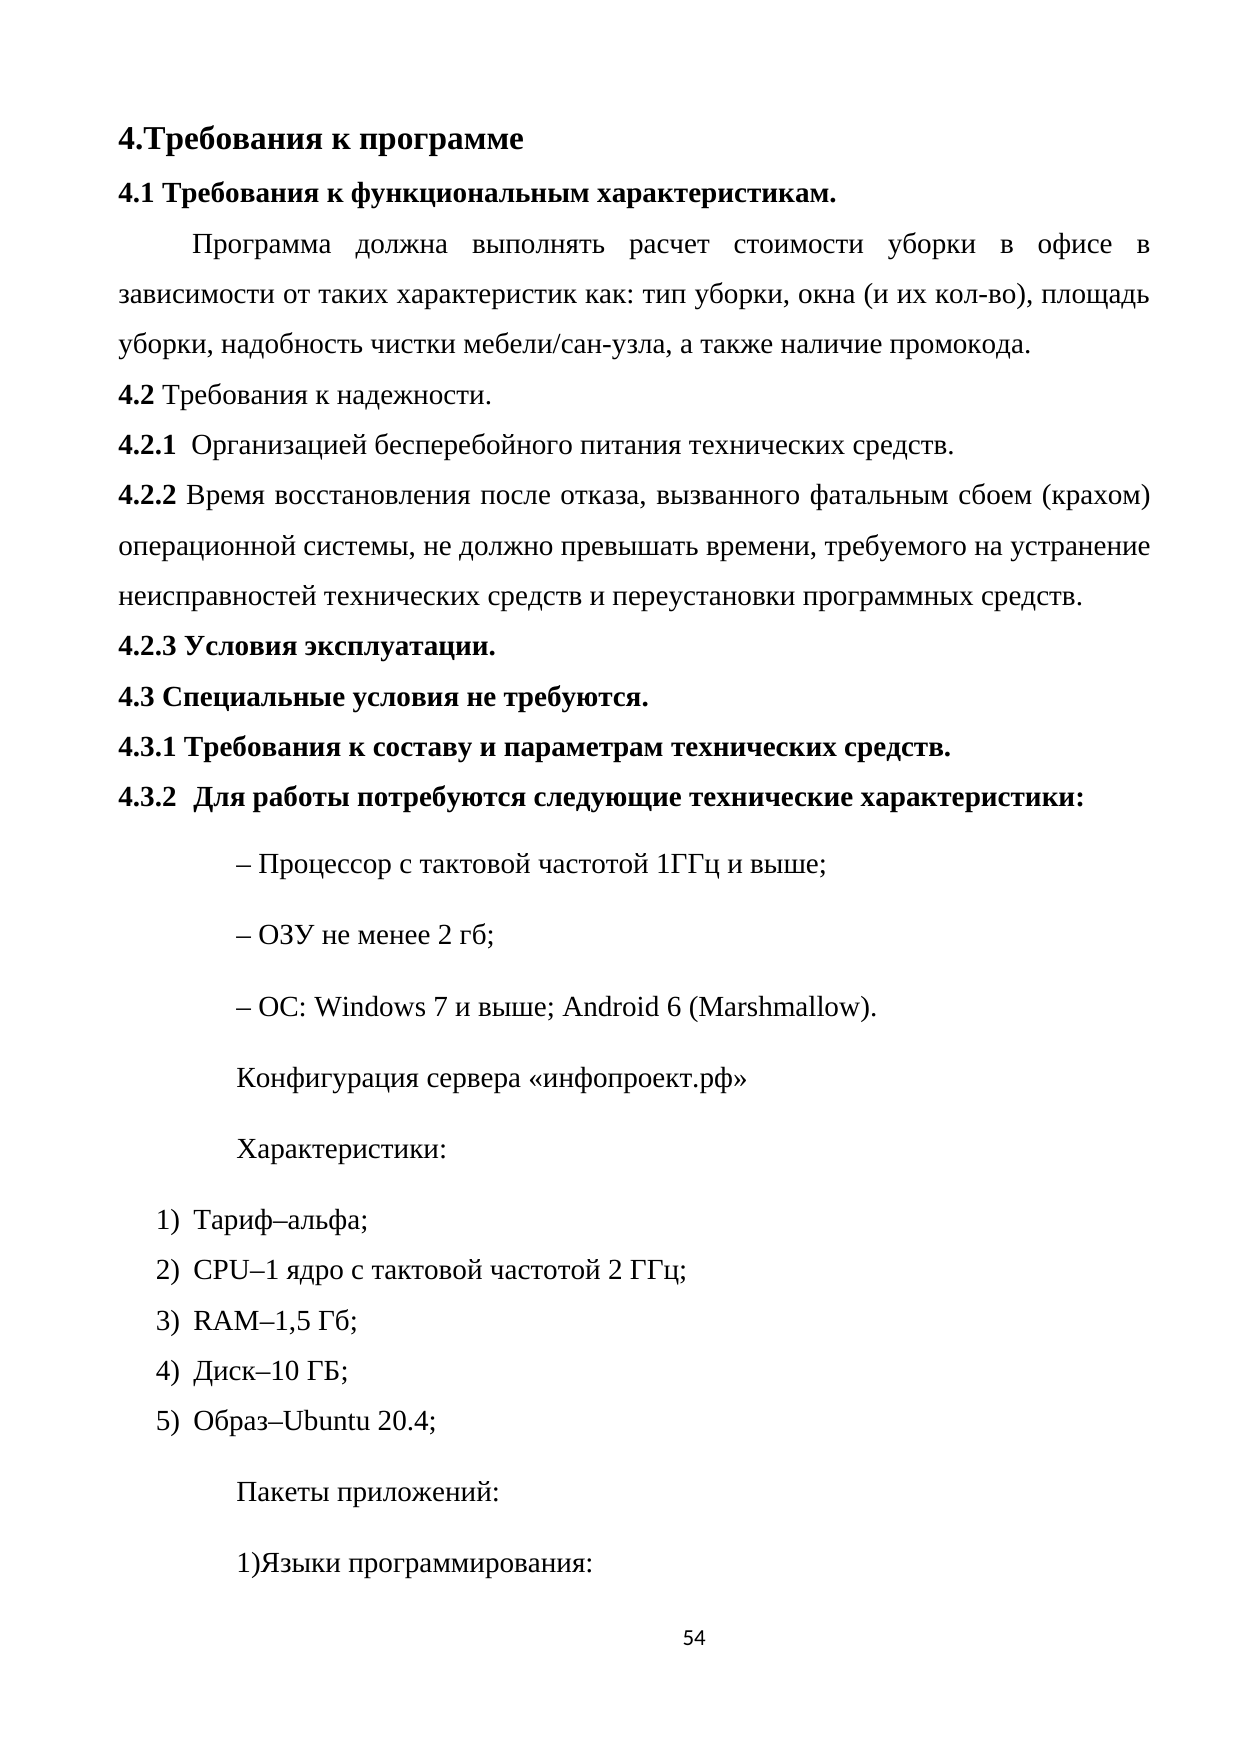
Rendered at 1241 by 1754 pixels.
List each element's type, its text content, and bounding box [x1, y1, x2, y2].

text 4.3 Специальные условия не требуются. [118, 679, 1152, 712]
text 4.Требования к программе [118, 118, 1152, 156]
text 4.1 Требования к функциональным характеристикам. [118, 176, 1152, 209]
list RAM–1,5 Гб; [156, 1303, 1181, 1336]
text 4.2.1 Организацией бесперебойного питания технических средств. [118, 427, 1152, 461]
text 1)Языки программирования: [236, 1546, 1152, 1579]
list Для работы потребуются следующие технические характеристики: [118, 779, 1181, 813]
text 4.3.1 Требования к составу и параметрам технических средств. [118, 729, 1152, 763]
list CPU–1 ядро с тактовой частотой 2 ГГц; [156, 1252, 1181, 1286]
text 4.2 Требования к надежности. [118, 377, 1152, 410]
text Пакеты приложений: [236, 1474, 1152, 1508]
text 4.2.3 Условия эксплуатации. [118, 628, 1152, 662]
list Тариф–альфа; [156, 1202, 1181, 1236]
text – ОЗУ не менее 2 гб; [236, 917, 1152, 951]
text – Процессор с тактовой частотой 1ГГц и выше; [236, 846, 1152, 880]
text 4.2.2 Время восстановления после отказа, вызванного фатальным сбоем (крахом) операционной системы, не должно превышать времени, требуемого на устранение неисправностей технических средств и переустановки программных средств. [118, 477, 1152, 612]
text Характеристики: [236, 1131, 1152, 1164]
list Диск–10 ГБ; [156, 1353, 1181, 1387]
text Программа должна выполнять расчет стоимости уборки в офисе в зависимости от таких характеристик как: тип уборки, окна (и их кол-во), площадь уборки, надобность чистки мебели/сан-узла, а также наличие промокода. [118, 226, 1152, 360]
text Конфигурация сервера «инфопроект.рф» [236, 1060, 1152, 1093]
list Образ–Ubuntu 20.4; [156, 1403, 1181, 1437]
text – ОС: Windows 7 и выше; Android 6 (Marshmallow). [236, 989, 1152, 1022]
